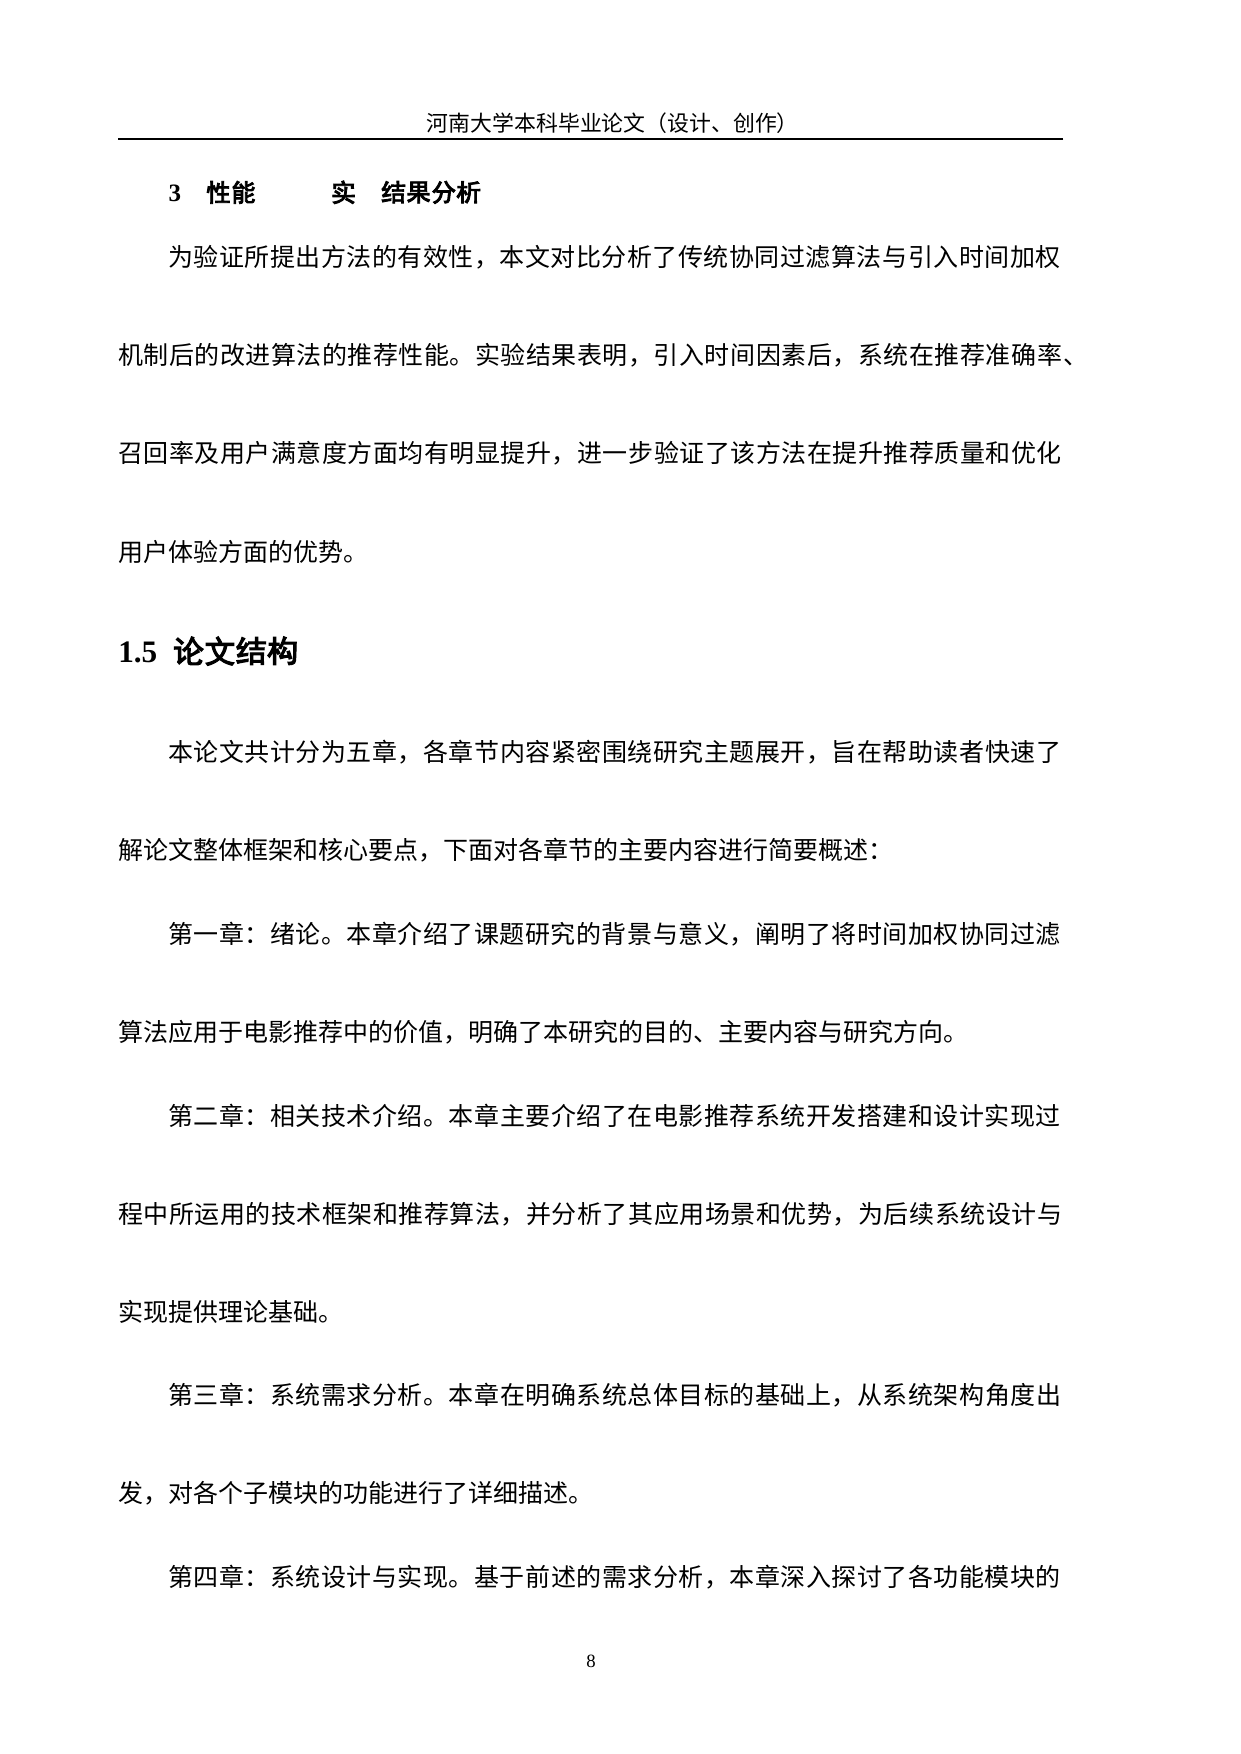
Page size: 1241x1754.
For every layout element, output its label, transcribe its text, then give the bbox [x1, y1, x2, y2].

text 为验证所提出方法的有效性，本文对比分析了传统协同过滤算法与引入时间加权机制后的改进算法的推荐性能。实验结果表明，引入时间因素后，系统在推荐准确率、召回率及用户满意度方面均有明显提升，进一步验证了该方法在提升推荐质量和优化用户体验方面的优势。 [118, 223, 1063, 583]
subtitle 1.5 论文结构 [118, 617, 1063, 683]
text 第二章：相关技术介绍。本章主要介绍了在电影推荐系统开发搭建和设计实现过程中所运用的技术框架和推荐算法，并分析了其应用场景和优势，为后续系统设计与实现提供理论基础。 [118, 1081, 1063, 1343]
text 第四章：系统设计与实现。基于前述的需求分析，本章深入探讨了各功能模块的具体设计实现细节和关键步骤。 [118, 1543, 1063, 1608]
text 第一章：绪论。本章介绍了课题研究的背景与意义，阐明了将时间加权协同过滤算法应用于电影推荐中的价值，明确了本研究的目的、主要内容与研究方向。 [118, 900, 1063, 1063]
text 第三章：系统需求分析。本章在明确系统总体目标的基础上，从系统架构角度出发，对各个子模块的功能进行了详细描述。 [118, 1361, 1063, 1525]
text 3、性能评估和实验结果分析 [118, 175, 1063, 208]
text 本论文共计分为五章，各章节内容紧密围绕研究主题展开，旨在帮助读者快速了解论文整体框架和核心要点，下面对各章节的主要内容进行简要概述： [118, 718, 1063, 882]
